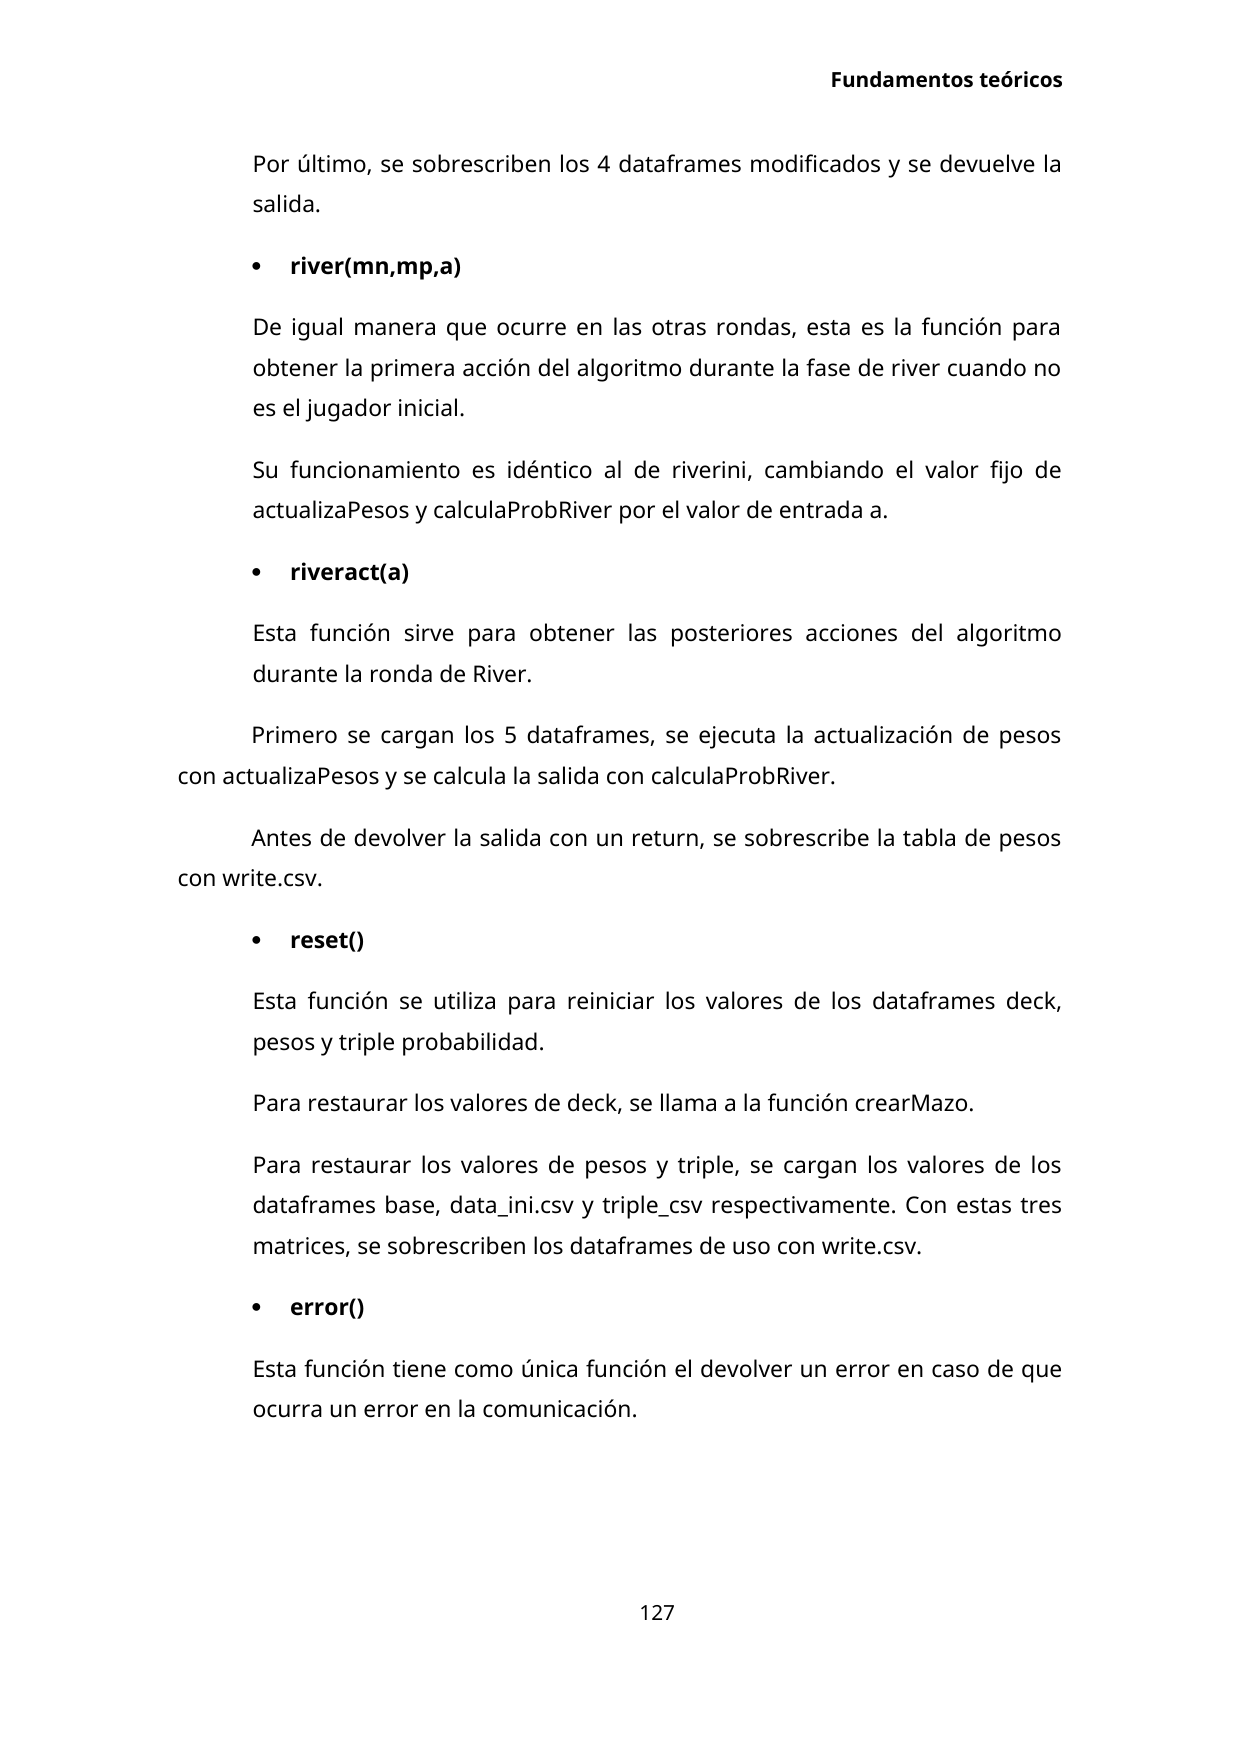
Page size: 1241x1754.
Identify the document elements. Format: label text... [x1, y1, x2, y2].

text Antes de devolver la salida con un return, se sobrescribe la tabla de pesos con write.csv. [177, 822, 1063, 893]
text Primero se cargan los 5 dataframes, se ejecuta la actualización de pesos con actualizaPesos y se calcula la salida con calculaProbRiver. [177, 719, 1063, 791]
text Esta función sirve para obtener las posteriores acciones del algoritmo durante la ronda de River. [252, 617, 1063, 689]
list river(mn,mp,a) [252, 250, 1063, 281]
list error() [252, 1291, 1063, 1323]
text Por último, se sobrescriben los 4 dataframes modificados y se devuelve la salida. [252, 148, 1063, 219]
text Esta función se utiliza para reiniciar los valores de los dataframes deck, pesos y triple probabilidad. [252, 985, 1063, 1057]
text De igual manera que ocurre en las otras rondas, esta es la función para obtener la primera acción del algoritmo durante la fase de river cuando no es el jugador inicial. [252, 311, 1063, 424]
text Su funcionamiento es idéntico al de riverini, cambiando el valor fijo de actualizaPesos y calculaProbRiver por el valor de entrada a. [252, 454, 1063, 526]
text Para restaurar los valores de pesos y triple, se cargan los valores de los dataframes base, data_ini.csv y triple_csv respectivamente. Con estas tres matrices, se sobrescriben los dataframes de uso con write.csv. [252, 1149, 1063, 1261]
list riveract(a) [252, 556, 1063, 587]
text Para restaurar los valores de deck, se llama a la función crearMazo. [252, 1087, 1063, 1118]
list reset() [252, 924, 1063, 955]
text Esta función tiene como única función el devolver un error en caso de que ocurra un error en la comunicación. [252, 1353, 1063, 1425]
